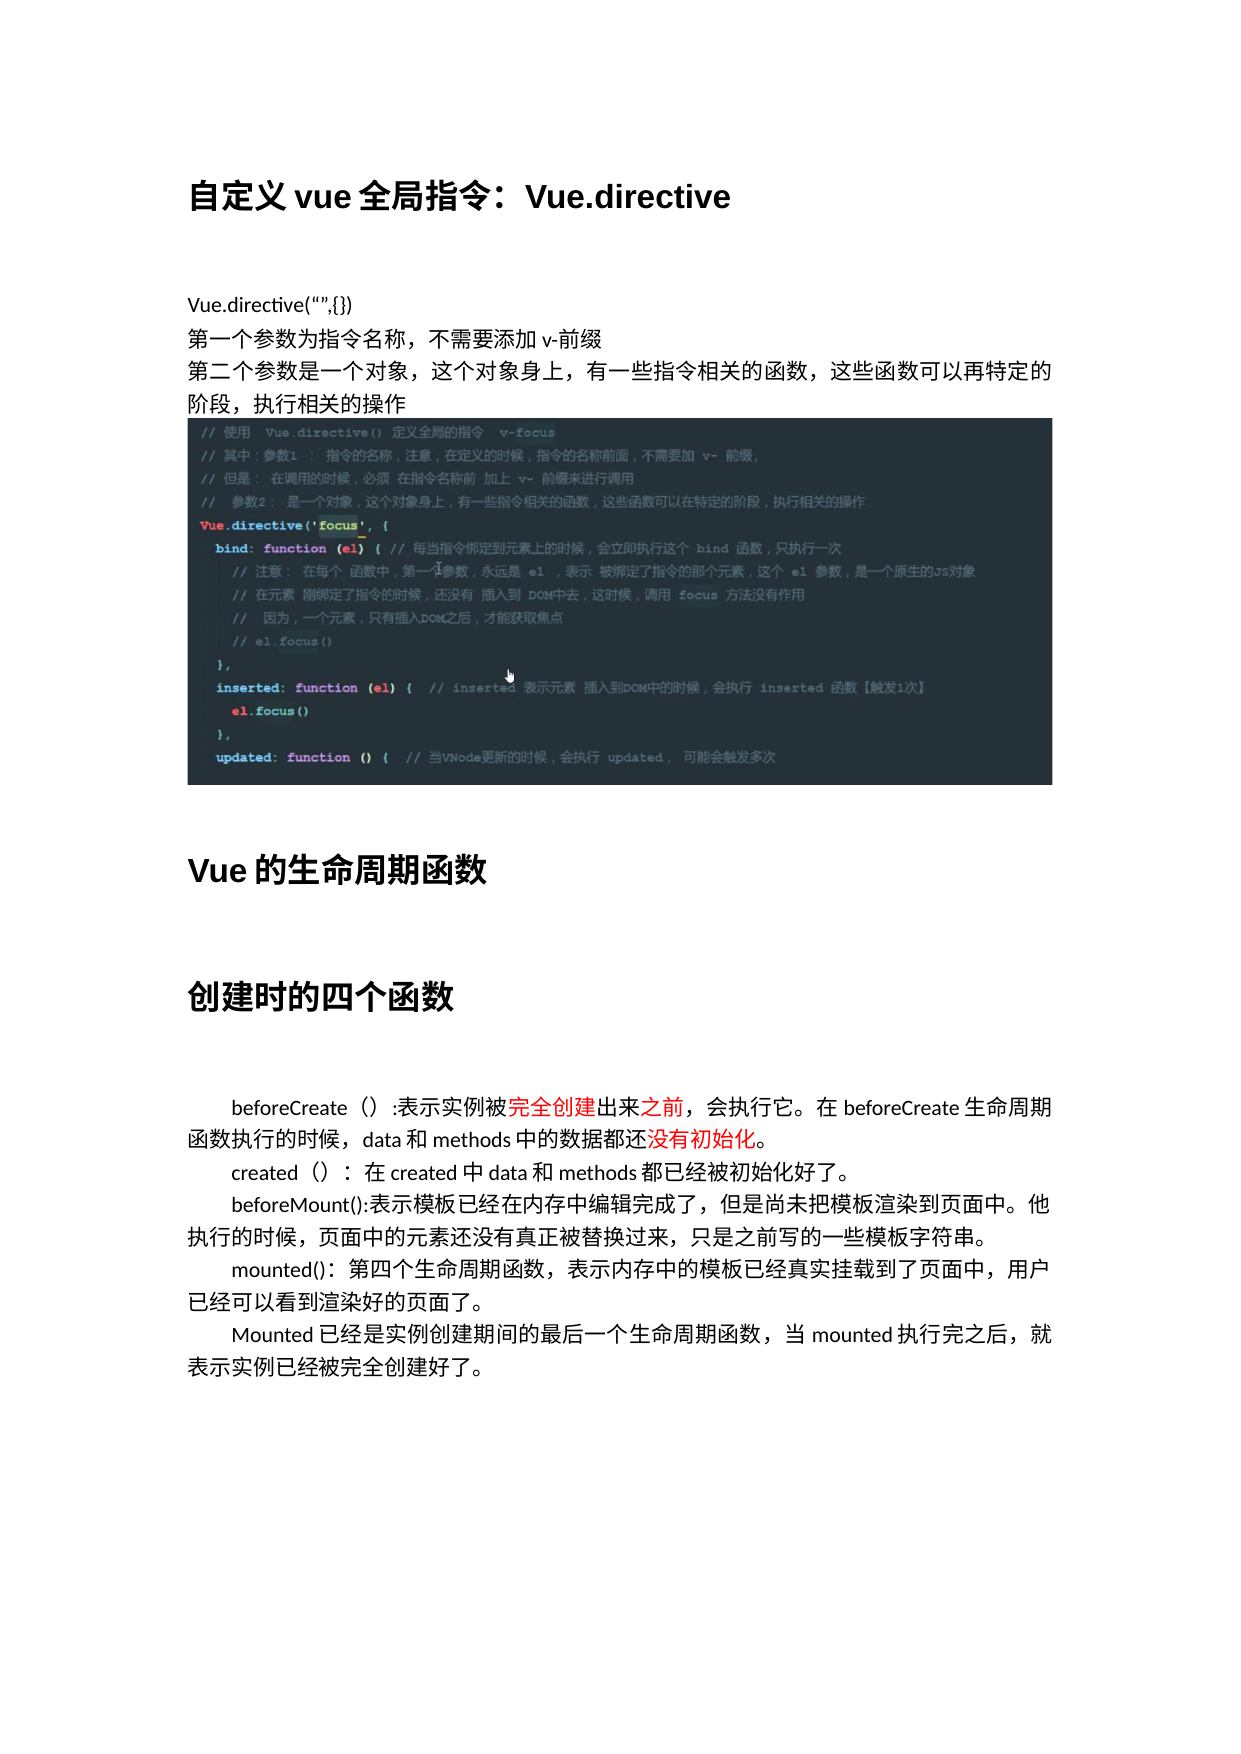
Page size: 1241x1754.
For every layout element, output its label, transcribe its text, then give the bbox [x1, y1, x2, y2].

text beforeMount():表示模板已经在内存中编辑完成了，但是尚未把模板渲染到页面中。他执行的时候，页面中的元素还没有真正被替换过来，只是之前写的一些模板字符串。 [187, 1187, 1053, 1252]
text 第一个参数为指令名称，不需要添加v-前缀 [187, 321, 1053, 354]
text Mounted已经是实例创建期间的最后一个生命周期函数，当mounted执行完之后，就表示实例已经被完全创建好了。 [187, 1317, 1053, 1382]
text Vue.directive(“”,{}) [187, 289, 1053, 321]
subtitle Vue的生命周期函数 [187, 836, 1053, 901]
subtitle 创建时的四个函数 [187, 963, 1053, 1028]
text 第二个参数是一个对象，这个对象身上，有一些指令相关的函数，这些函数可以再特定的阶段，执行相关的操作 [187, 354, 1053, 418]
text beforeCreate（）:表示实例被完全创建出来之前，会执行它。在beforeCreate生命周期函数执行的时候，data和methods中的数据都还没有初始化。 [187, 1089, 1053, 1154]
text created（）：在created中data和methods都已经被初始化好了。 [187, 1154, 1053, 1187]
picture [187, 418, 1053, 785]
text mounted()：第四个生命周期函数，表示内存中的模板已经真实挂载到了页面中，用户已经可以看到渲染好的页面了。 [187, 1252, 1053, 1317]
subtitle 自定义vue全局指令：Vue.directive [187, 162, 1053, 227]
